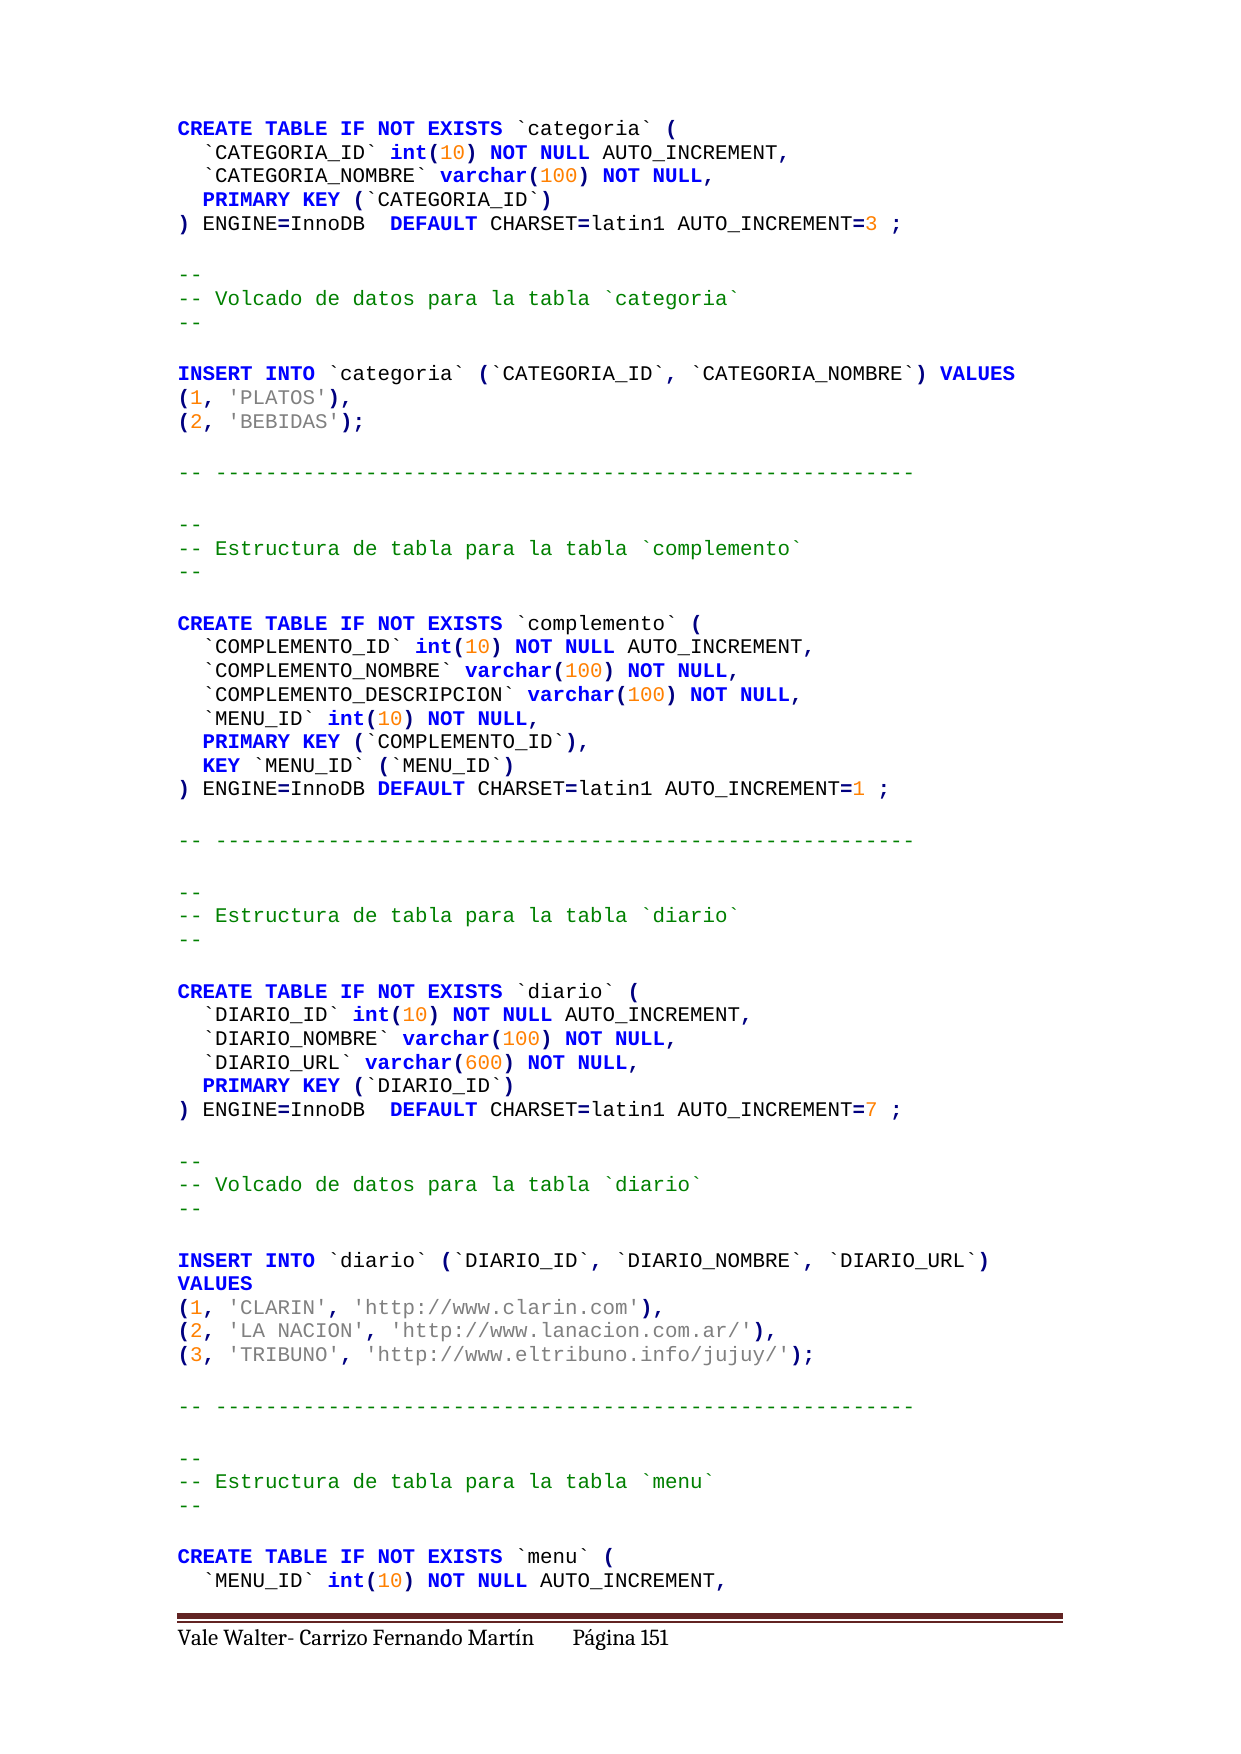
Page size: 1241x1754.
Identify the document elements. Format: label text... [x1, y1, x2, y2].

text ) ENGINE=InnoDB DEFAULT CHARSET=latin1 AUTO_INCREMENT=7 ; [177, 1099, 1063, 1123]
text INSERT INTO `diario` (`DIARIO_ID`, `DIARIO_NOMBRE`, `DIARIO_URL`) VALUES [177, 1249, 1063, 1297]
text `CATEGORIA_ID` int(10) NOT NULL AUTO_INCREMENT, [177, 142, 1063, 165]
text PRIMARY KEY (`DIARIO_ID`) [177, 1075, 1063, 1099]
text -- Estructura de tabla para la tabla `complemento` [177, 538, 1063, 561]
text -- Volcado de datos para la tabla `categoria` [177, 288, 1063, 312]
text KEY `MENU_ID` (`MENU_ID`) [177, 755, 1063, 778]
text CREATE TABLE IF NOT EXISTS `complemento` ( [177, 613, 1063, 637]
text `DIARIO_URL` varchar(600) NOT NULL, [177, 1052, 1063, 1075]
text -- Estructura de tabla para la tabla `menu` [177, 1471, 1063, 1495]
text `COMPLEMENTO_ID` int(10) NOT NULL AUTO_INCREMENT, [177, 637, 1063, 660]
text (2, 'BEBIDAS'); [177, 411, 1063, 434]
text -- [177, 561, 1063, 585]
text `MENU_ID` int(10) NOT NULL AUTO_INCREMENT, [177, 1570, 1063, 1594]
text -- [177, 1198, 1063, 1222]
text -- [177, 1495, 1063, 1518]
text ) ENGINE=InnoDB DEFAULT CHARSET=latin1 AUTO_INCREMENT=1 ; [177, 778, 1063, 802]
text CREATE TABLE IF NOT EXISTS `categoria` ( [177, 118, 1063, 142]
text -- -------------------------------------------------------- [177, 1396, 1063, 1419]
text -- [177, 264, 1063, 288]
text PRIMARY KEY (`COMPLEMENTO_ID`), [177, 731, 1063, 755]
text INSERT INTO `categoria` (`CATEGORIA_ID`, `CATEGORIA_NOMBRE`) VALUES [177, 363, 1063, 387]
text -- [177, 929, 1063, 953]
text -- [177, 1447, 1063, 1471]
text -- Volcado de datos para la tabla `diario` [177, 1174, 1063, 1198]
text `COMPLEMENTO_NOMBRE` varchar(100) NOT NULL, [177, 660, 1063, 684]
text -- [177, 312, 1063, 335]
text -- [177, 882, 1063, 905]
text (1, 'CLARIN', 'http://www.clarin.com'), [177, 1297, 1063, 1321]
text ) ENGINE=InnoDB DEFAULT CHARSET=latin1 AUTO_INCREMENT=3 ; [177, 213, 1063, 236]
text -- -------------------------------------------------------- [177, 462, 1063, 486]
text `COMPLEMENTO_DESCRIPCION` varchar(100) NOT NULL, [177, 684, 1063, 707]
text CREATE TABLE IF NOT EXISTS `diario` ( [177, 981, 1063, 1004]
text -- Estructura de tabla para la tabla `diario` [177, 905, 1063, 929]
text -- [177, 514, 1063, 538]
text -- [177, 1151, 1063, 1174]
text PRIMARY KEY (`CATEGORIA_ID`) [177, 189, 1063, 213]
text CREATE TABLE IF NOT EXISTS `menu` ( [177, 1546, 1063, 1570]
text `MENU_ID` int(10) NOT NULL, [177, 707, 1063, 731]
text (2, 'LA NACION', 'http://www.lanacion.com.ar/'), [177, 1321, 1063, 1344]
text `CATEGORIA_NOMBRE` varchar(100) NOT NULL, [177, 165, 1063, 189]
text `DIARIO_NOMBRE` varchar(100) NOT NULL, [177, 1028, 1063, 1052]
text -- -------------------------------------------------------- [177, 830, 1063, 854]
text (1, 'PLATOS'), [177, 387, 1063, 411]
text `DIARIO_ID` int(10) NOT NULL AUTO_INCREMENT, [177, 1004, 1063, 1028]
text (3, 'TRIBUNO', 'http://www.eltribuno.info/jujuy/'); [177, 1344, 1063, 1368]
